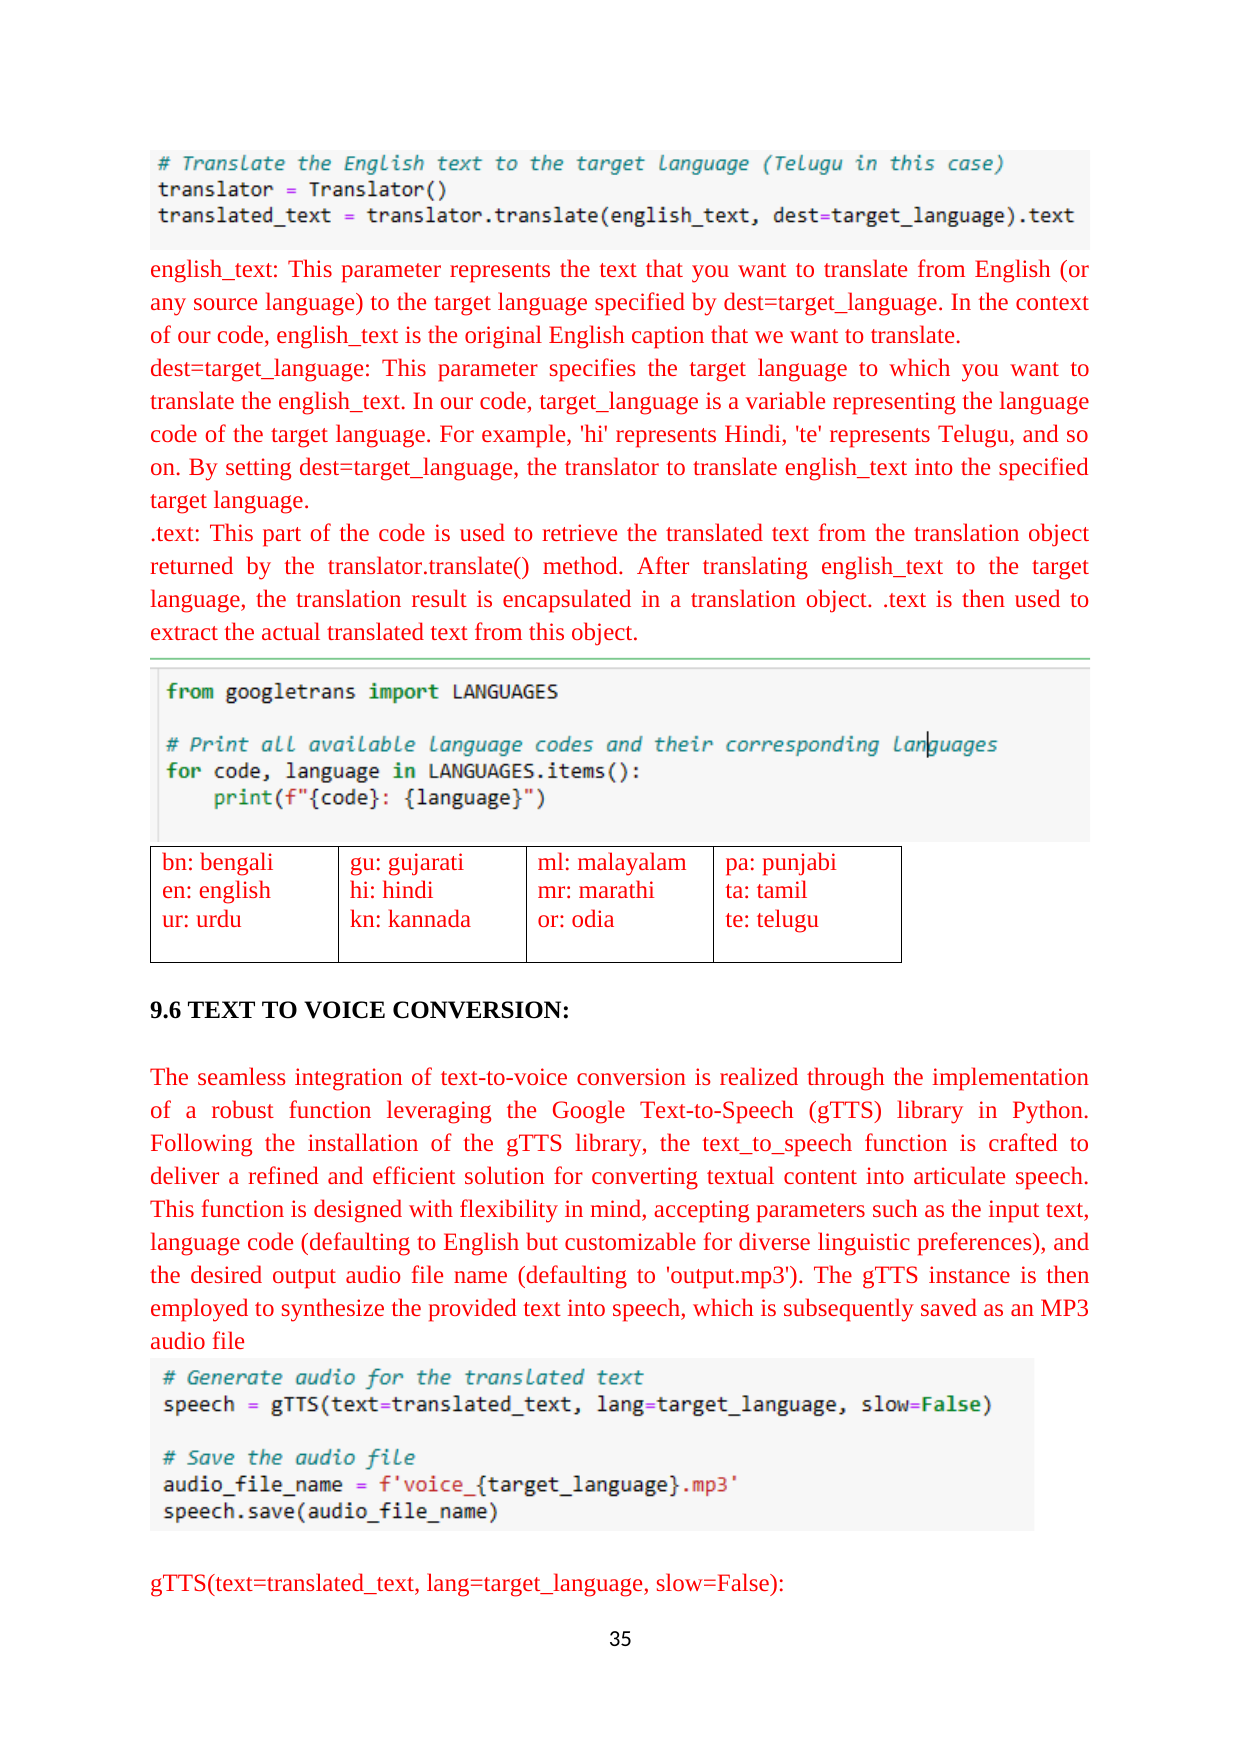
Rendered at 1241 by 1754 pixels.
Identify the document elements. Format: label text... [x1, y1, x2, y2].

table_header bn: bengali en: english ur: urdu [151, 847, 338, 962]
table_header pa: punjabi ta: tamil te: telugu [714, 847, 901, 962]
picture [150, 1358, 1035, 1531]
text gTTS(text=translated_text, lang=target_language, slow=False): [150, 1568, 1090, 1597]
text The seamless integration of text-to-voice conversion is realized through the implementation of a robust function leveraging the Google Text-to-Speech (gTTS) library in Python. Following the installation of the gTTS library, the text_to_speech function is crafted to deliver a refined and efficient solution for converting textual content into articulate speech. This function is designed with flexibility in mind, accepting parameters such as the input text, language code (defaulting to English but customizable for diverse linguistic preferences), and the desired output audio file name (defaulting to 'output.mp3'). The gTTS instance is then employed to synthesize the provided text into speech, which is subsequently saved as an MP3 audio file [150, 1062, 1090, 1354]
table_header gu: gujarati hi: hindi kn: kannada [339, 847, 526, 962]
picture [150, 150, 1091, 250]
text .text: This part of the code is used to retrieve the translated text from the translation object returned by the translator.translate() method. After translating english_text to the target language, the translation result is encapsulated in a translation object. .text is then used to extract the actual translated text from this object. [150, 518, 1090, 646]
picture [150, 650, 1091, 842]
text 9.6 TEXT TO VOICE CONVERSION: [150, 996, 1090, 1024]
table_header ml: malayalam mr: marathi or: odia [527, 847, 713, 962]
text english_text: This parameter represents the text that you want to translate from English (or any source language) to the target language specified by dest=target_language. In the context of our code, english_text is the original English caption that we want to translate. [150, 254, 1090, 348]
text dest=target_language: This parameter specifies the target language to which you want to translate the english_text. In our code, target_language is a variable representing the language code of the target language. For example, 'hi' represents Hindi, 'te' represents Telugu, and so on. By setting dest=target_language, the translator to translate english_text into the specified target language. [150, 353, 1090, 513]
